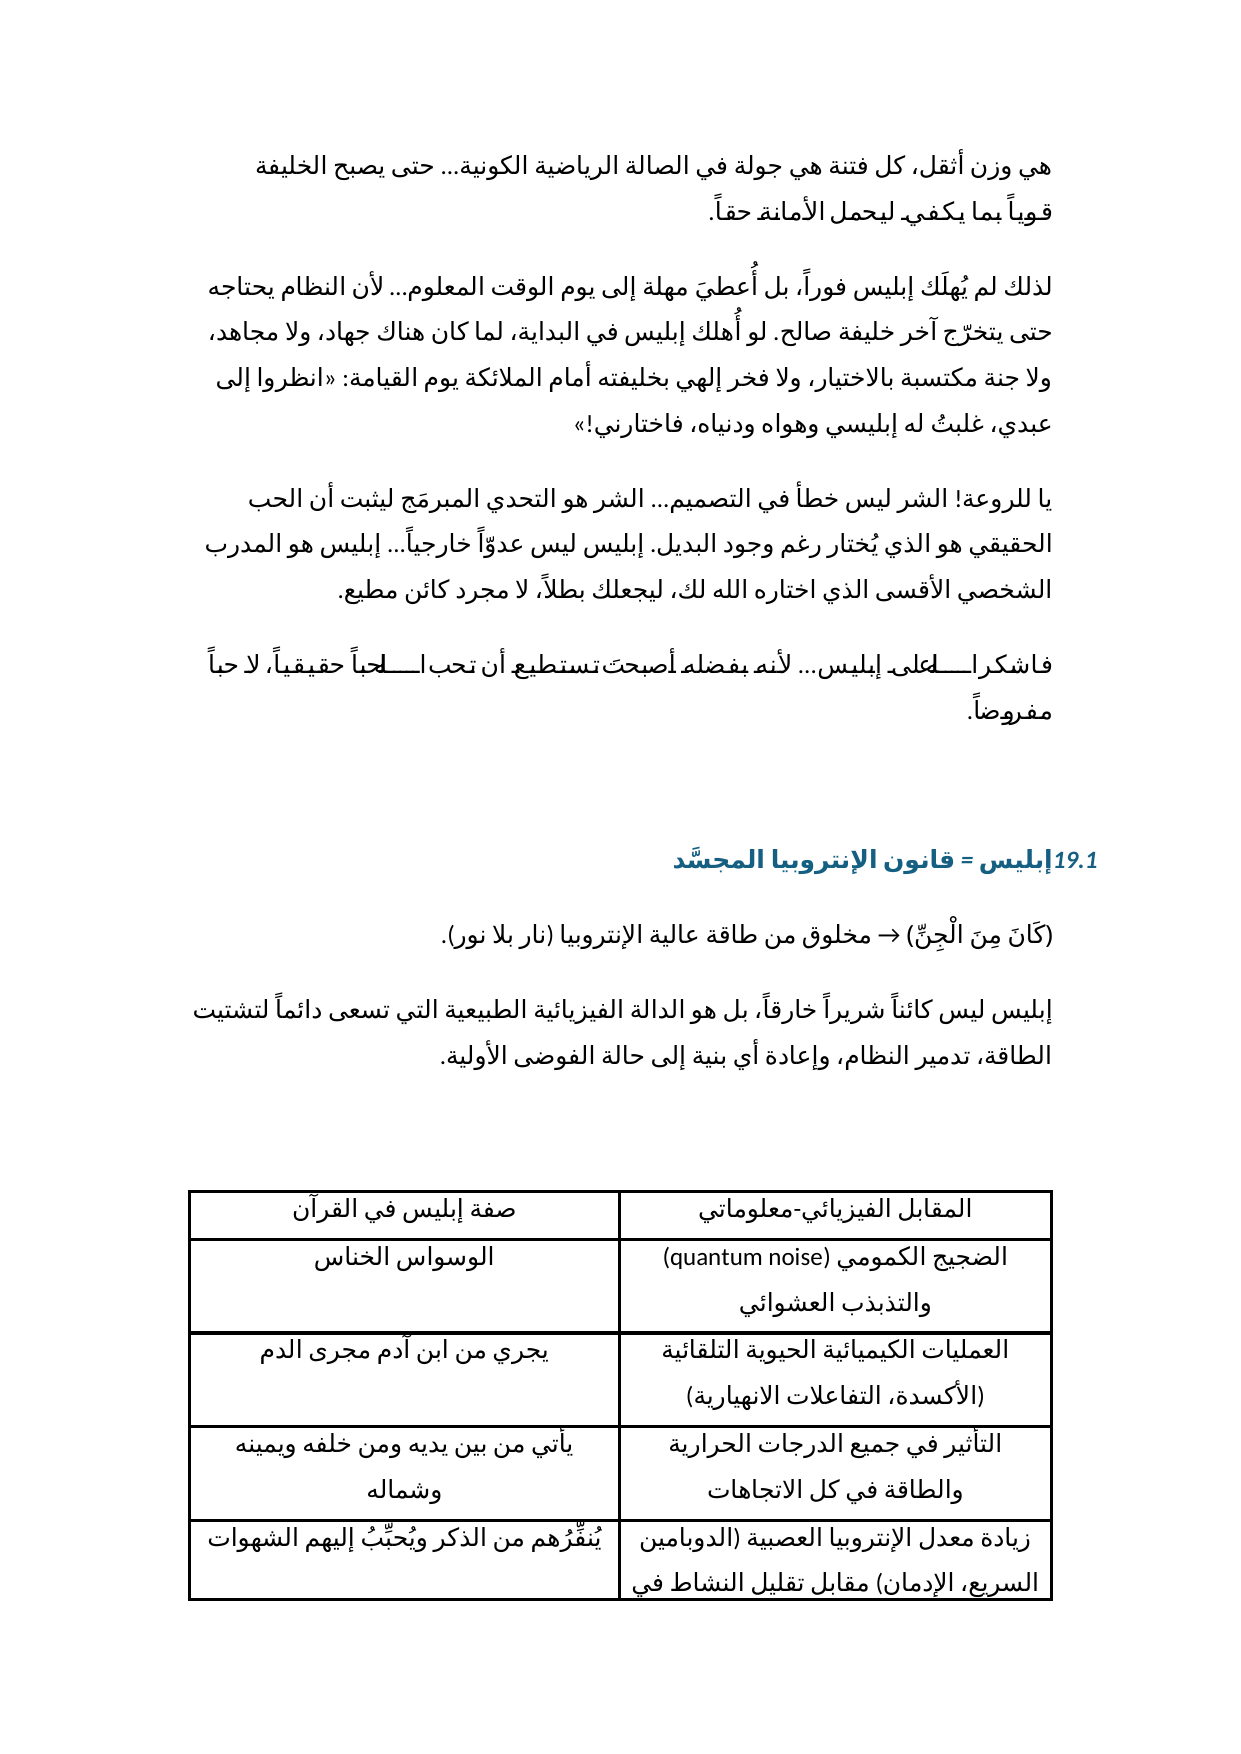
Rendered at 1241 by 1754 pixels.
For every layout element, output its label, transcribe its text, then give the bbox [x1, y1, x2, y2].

text إبليس ليس كائناً شريراً خارقاً، بل هو الدالة الفيزيائية الطبيعية التي تسعى دائماً لتشتيت الطاقة، تدمير النظام، وإعادة أي بنية إلى حالة الفوضى الأولية. [187, 994, 1053, 1071]
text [187, 150, 1053, 226]
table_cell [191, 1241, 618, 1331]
text ﴿كَانَ مِنَ الْجِنِّ﴾ → مخلوق من طاقة عالية الإنتروبيا (نار بلا نور). [187, 919, 1053, 950]
text فاشكر الله على إبليس... لأنه بفضله أصبحتَ تستطيع أن تحب الله حباً حقيقياً، لا حباً مفروضاً. [187, 649, 1053, 725]
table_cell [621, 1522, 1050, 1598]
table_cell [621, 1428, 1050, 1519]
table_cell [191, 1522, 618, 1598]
text لذلك لم يُهلَك إبليس فوراً، بل أُعطيَ مهلة إلى يوم الوقت المعلوم… لأن النظام يحتاجه حتى يتخرّج آخر خليفة صالح. لو أُهلك إبليس في البداية، لما كان هناك جهاد، ولا مجاهد، ولا جنة مكتسبة بالاختيار، ولا فخر إلهي بخليفته أمام الملائكة يوم القيامة: «انظروا إلى عبدي، غلبتُ له إبليسي وهواه ودنياه، فاختارني!» [187, 271, 1053, 438]
text يا للروعة! الشر ليس خطأ في التصميم... الشر هو التحدي المبرمَج ليثبت أن الحب الحقيقي هو الذي يُختار رغم وجود البديل. إبليس ليس عدوّاً خارجياً... إبليس هو المدرب الشخصي الأقسى الذي اختاره الله لك، ليجعلك بطلاً، لا مجرد كائن مطيع. [187, 483, 1053, 605]
subtitle إبليس = قانون الإنتروبيا المجسَّد [187, 844, 1053, 875]
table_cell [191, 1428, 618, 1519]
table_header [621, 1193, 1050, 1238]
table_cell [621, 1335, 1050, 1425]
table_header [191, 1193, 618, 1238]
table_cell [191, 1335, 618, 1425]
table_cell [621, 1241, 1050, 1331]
